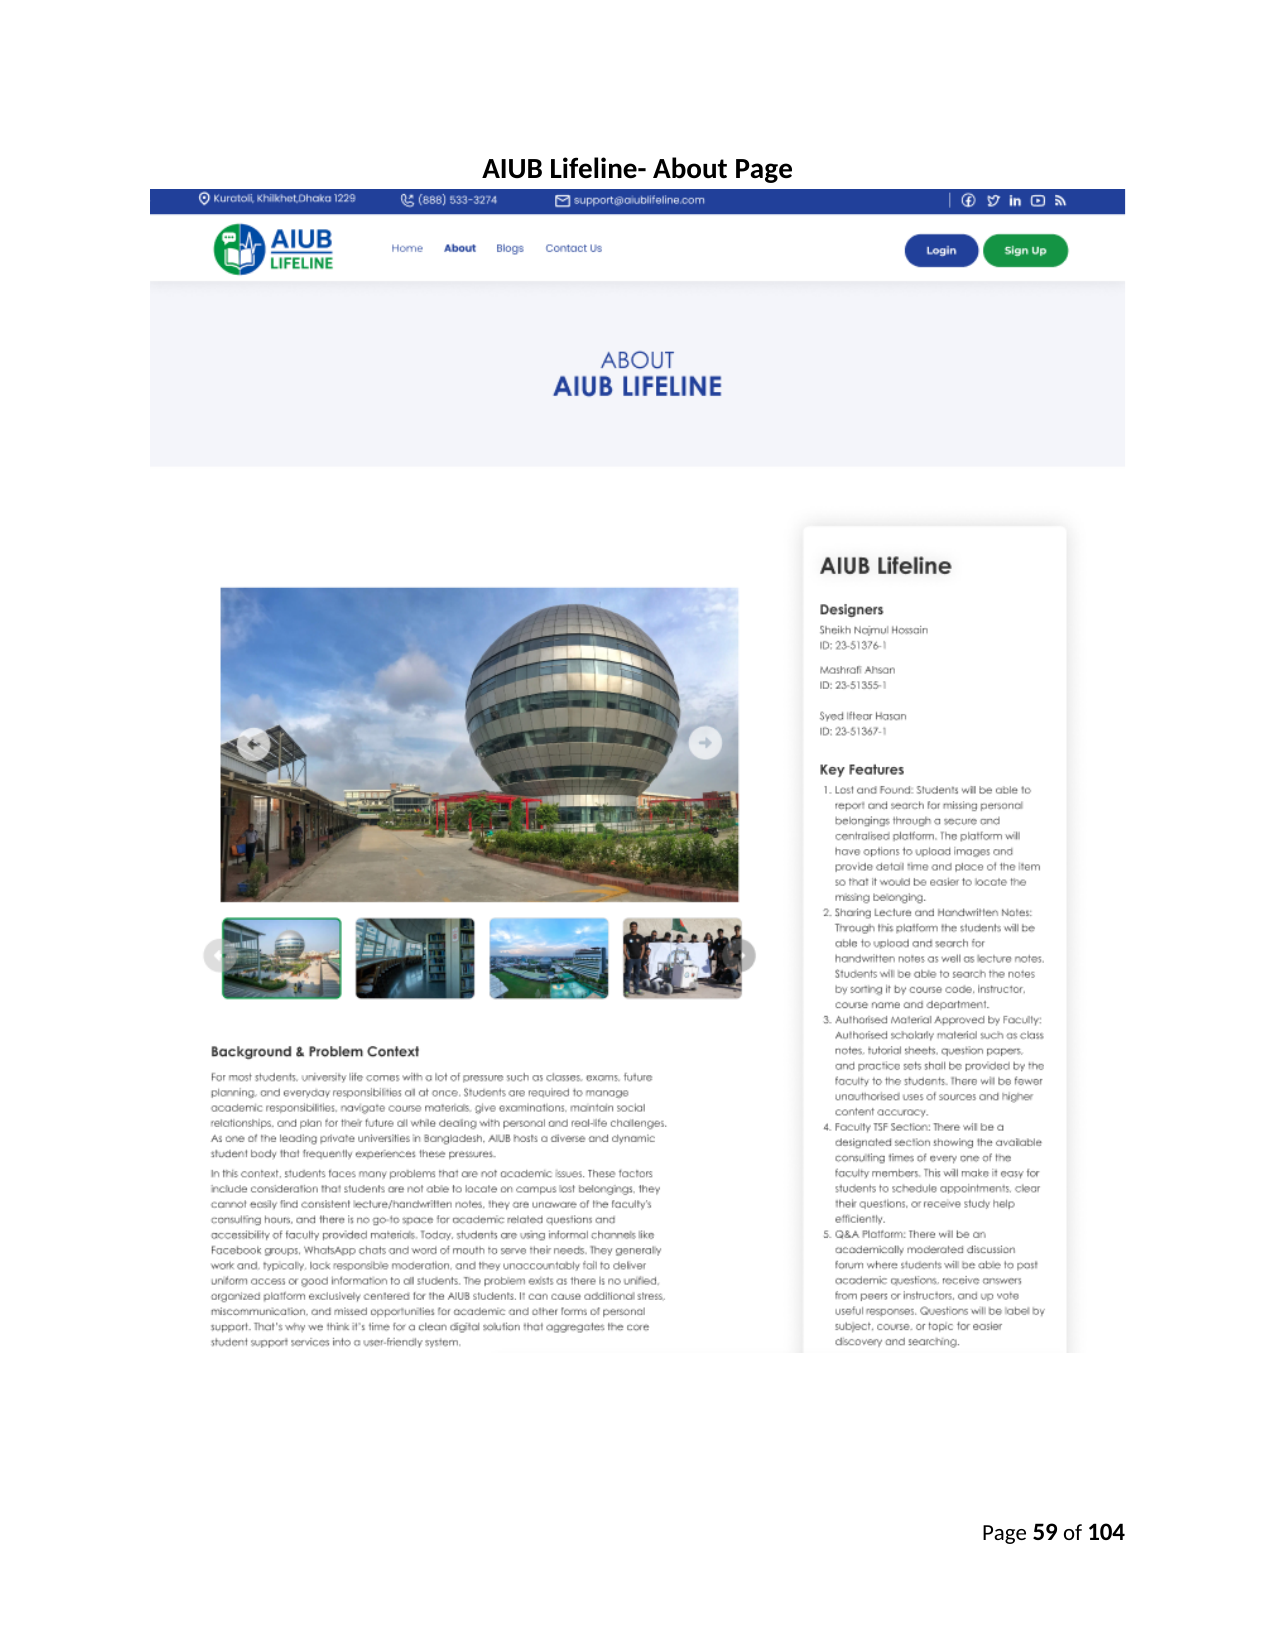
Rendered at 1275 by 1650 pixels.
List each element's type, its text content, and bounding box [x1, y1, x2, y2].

text AIUB Lifeline- About Page [150, 150, 1125, 189]
picture [150, 189, 1125, 1353]
